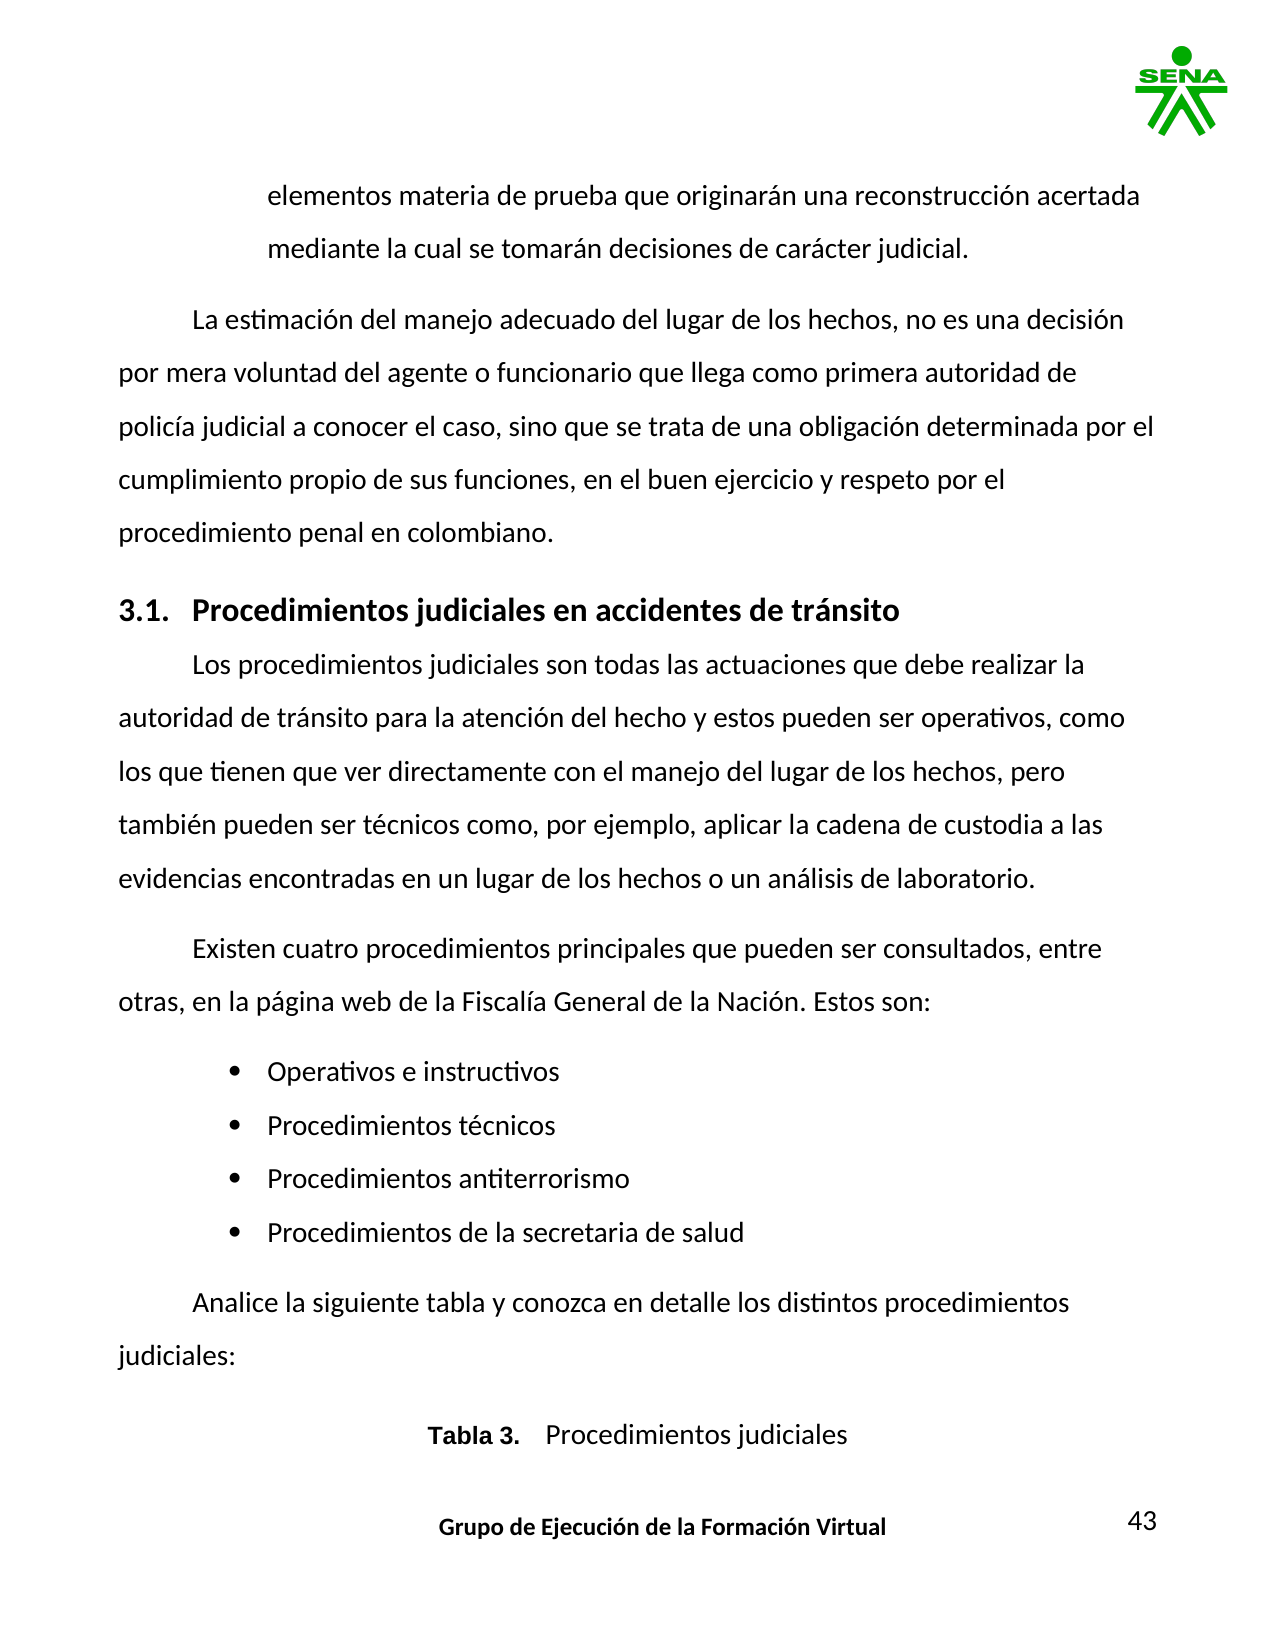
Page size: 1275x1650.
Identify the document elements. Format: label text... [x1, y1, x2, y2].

picture [1135, 46, 1228, 136]
text Los procedimientos judiciales son todas las actuaciones que debe realizar la autoridad de tránsito para la atención del hecho y estos pueden ser operativos, como los que tienen que ver directamente con el manejo del lugar de los hechos, pero también pueden ser técnicos como, por ejemplo, aplicar la cadena de custodia a las evidencias encontradas en un lugar de los hechos o un análisis de laboratorio. [118, 646, 1157, 896]
list Procedimientos antiterrorismo [229, 1160, 1157, 1196]
text Procedimientos judiciales [118, 1416, 1157, 1451]
list Operativos e instructivos [229, 1053, 1157, 1089]
list Procedimientos de la secretaria de salud [229, 1214, 1157, 1249]
subtitle Procedimientos judiciales en accidentes de tránsito [118, 589, 1157, 629]
text Analice la siguiente tabla y conozca en detalle los distintos procedimientos judiciales: [118, 1284, 1157, 1373]
list Procedimientos técnicos [229, 1107, 1157, 1143]
text Existen cuatro procedimientos principales que pueden ser consultados, entre otras, en la página web de la Fiscalía General de la Nación. Estos son: [118, 930, 1157, 1019]
text La estimación del manejo adecuado del lugar de los hechos, no es una decisión por mera voluntad del agente o funcionario que llega como primera autoridad de policía judicial a conocer el caso, sino que se trata de una obligación determinada por el cumplimiento propio de sus funciones, en el buen ejercicio y respeto por el procedimiento penal en colombiano. [118, 301, 1157, 550]
